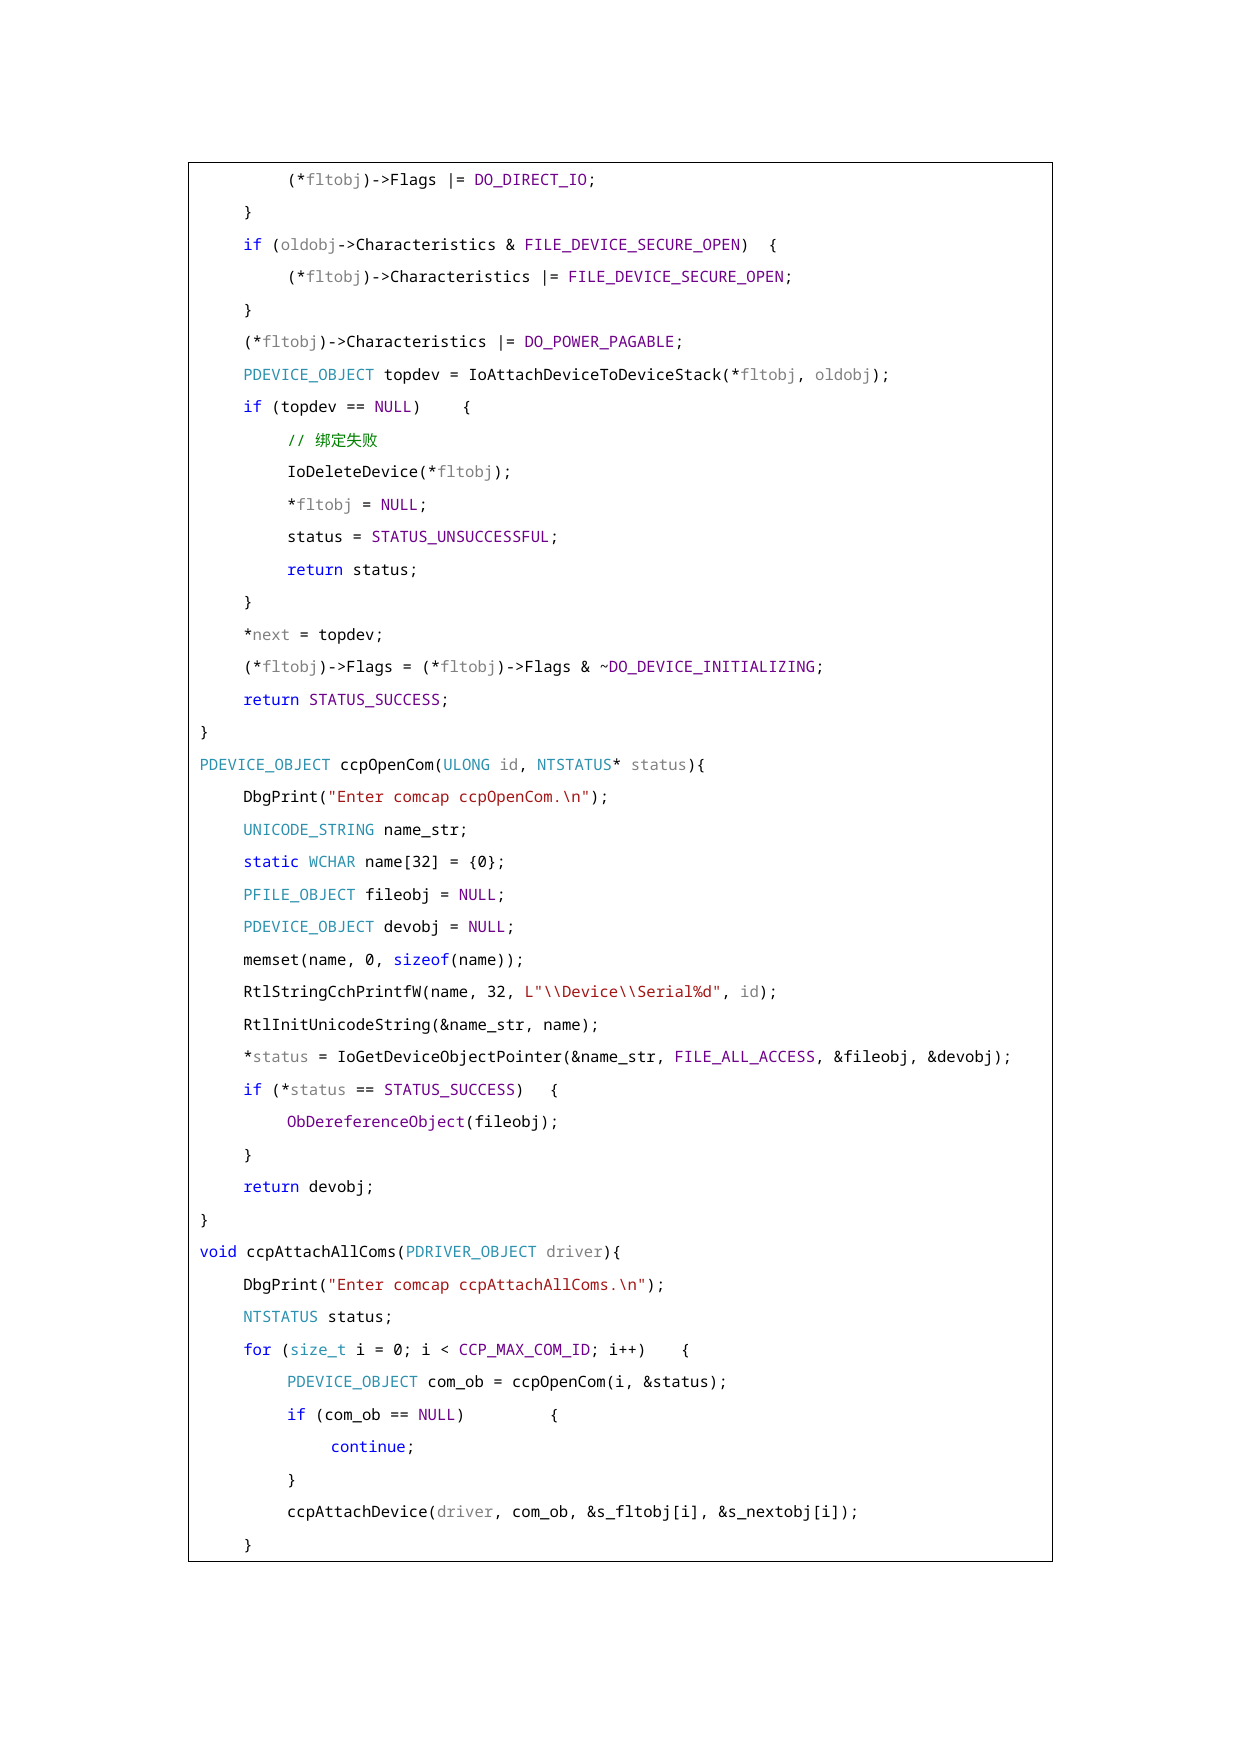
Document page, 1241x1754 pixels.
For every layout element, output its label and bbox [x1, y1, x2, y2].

table_header [189, 163, 1052, 1561]
